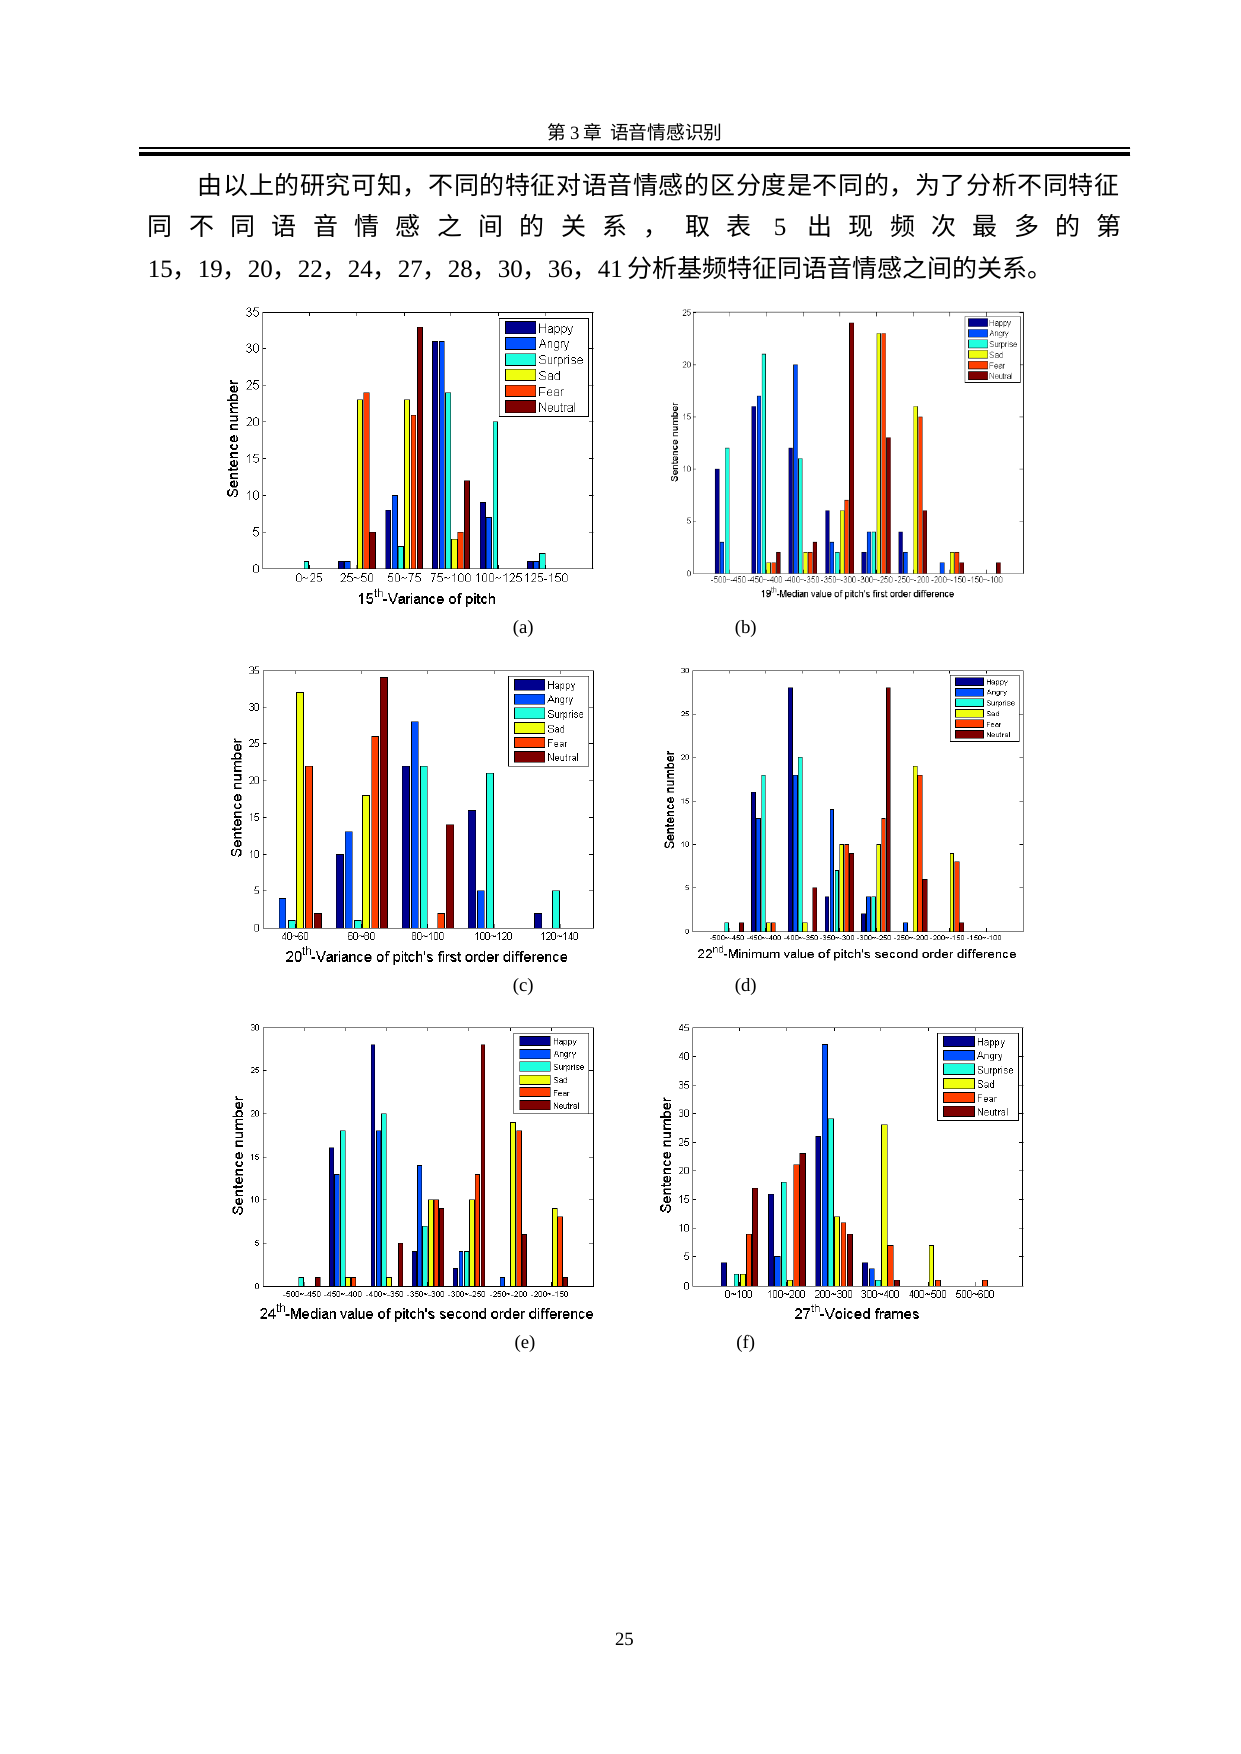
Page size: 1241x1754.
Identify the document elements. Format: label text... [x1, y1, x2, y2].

text (a) (b) [148, 611, 1122, 643]
text (e) (f) [148, 1326, 1122, 1358]
text 由以上的研究可知，不同的特征对语音情感的区分度是不同的，为了分析不同特征同不同语音情感之间的关系，取表5出现频次最多的第15，19，20，22，24，27，28，30，36，41分析基频特征同语音情感之间的关系。 [148, 161, 1122, 286]
text (c) (d) [148, 968, 1122, 1001]
picture [637, 1003, 1063, 1323]
picture [637, 646, 1063, 966]
picture [207, 646, 633, 966]
picture [207, 288, 633, 608]
picture [637, 288, 1063, 608]
picture [207, 1003, 633, 1323]
